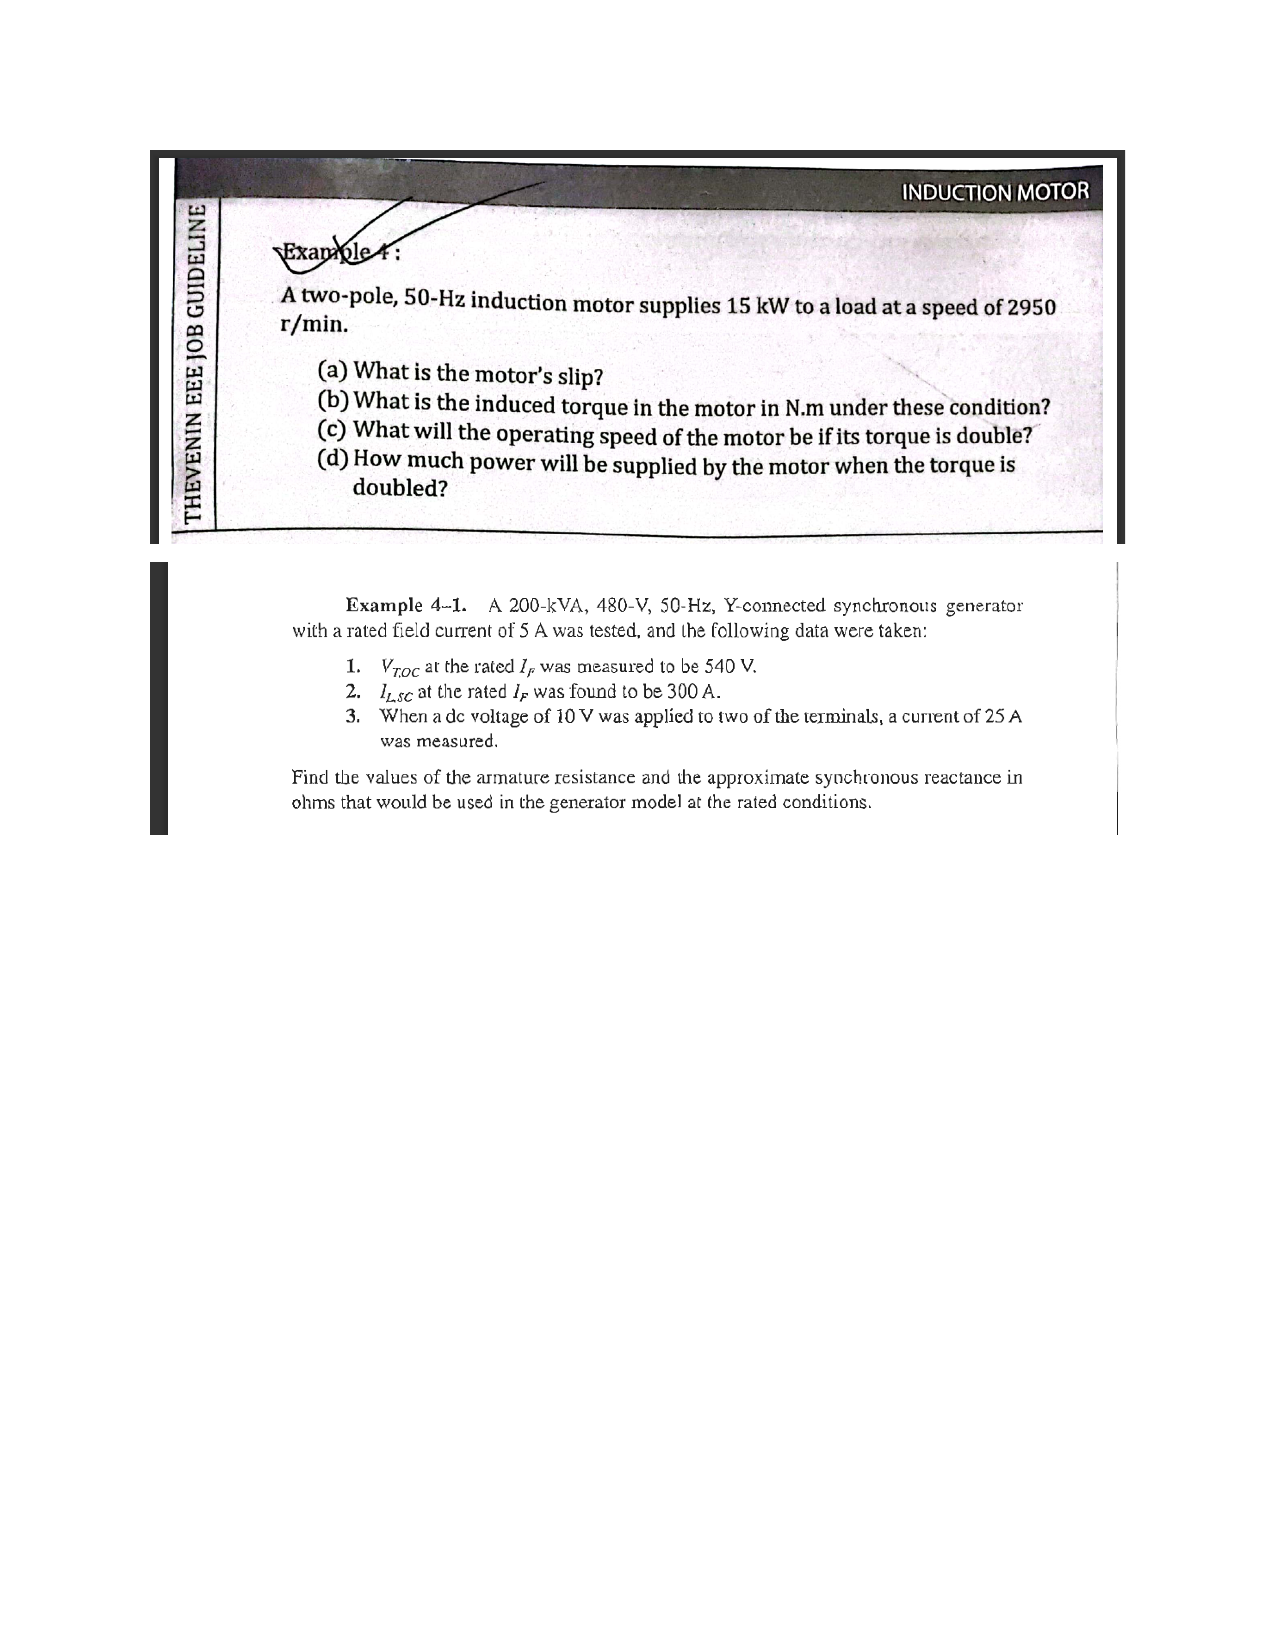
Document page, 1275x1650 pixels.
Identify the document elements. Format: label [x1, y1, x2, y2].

picture [150, 562, 1125, 835]
picture [150, 150, 1125, 544]
